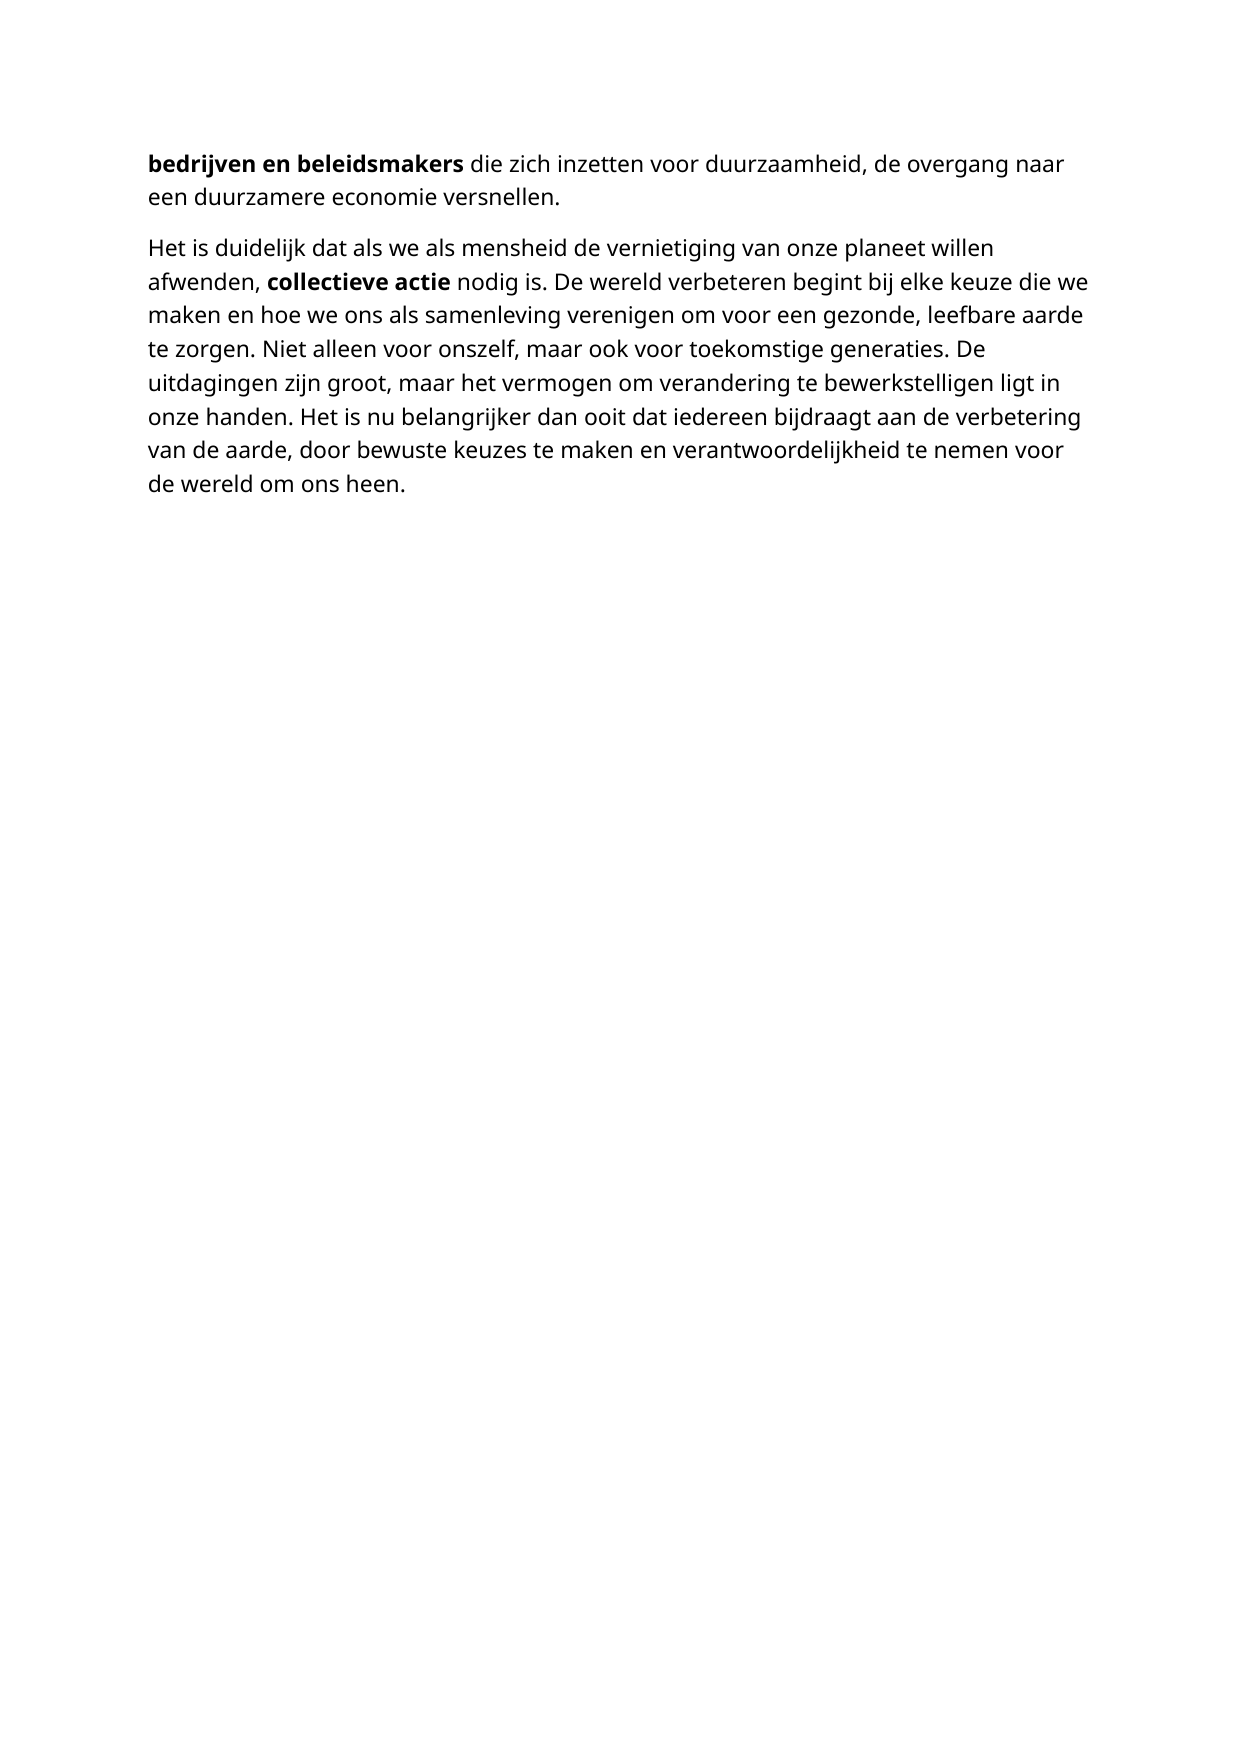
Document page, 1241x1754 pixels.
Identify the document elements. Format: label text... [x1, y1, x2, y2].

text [148, 148, 1093, 213]
text Het is duidelijk dat als we als mensheid de vernietiging van onze planeet willen afwenden, collectieve actie nodig is. De wereld verbeteren begint bij elke keuze die we maken en hoe we ons als samenleving verenigen om voor een gezonde, leefbare aarde te zorgen. Niet alleen voor onszelf, maar ook voor toekomstige generaties. De uitdagingen zijn groot, maar het vermogen om verandering te bewerkstelligen ligt in onze handen. Het is nu belangrijker dan ooit dat iedereen bijdraagt aan de verbetering van de aarde, door bewuste keuzes te maken en verantwoordelijkheid te nemen voor de wereld om ons heen. [148, 232, 1093, 499]
